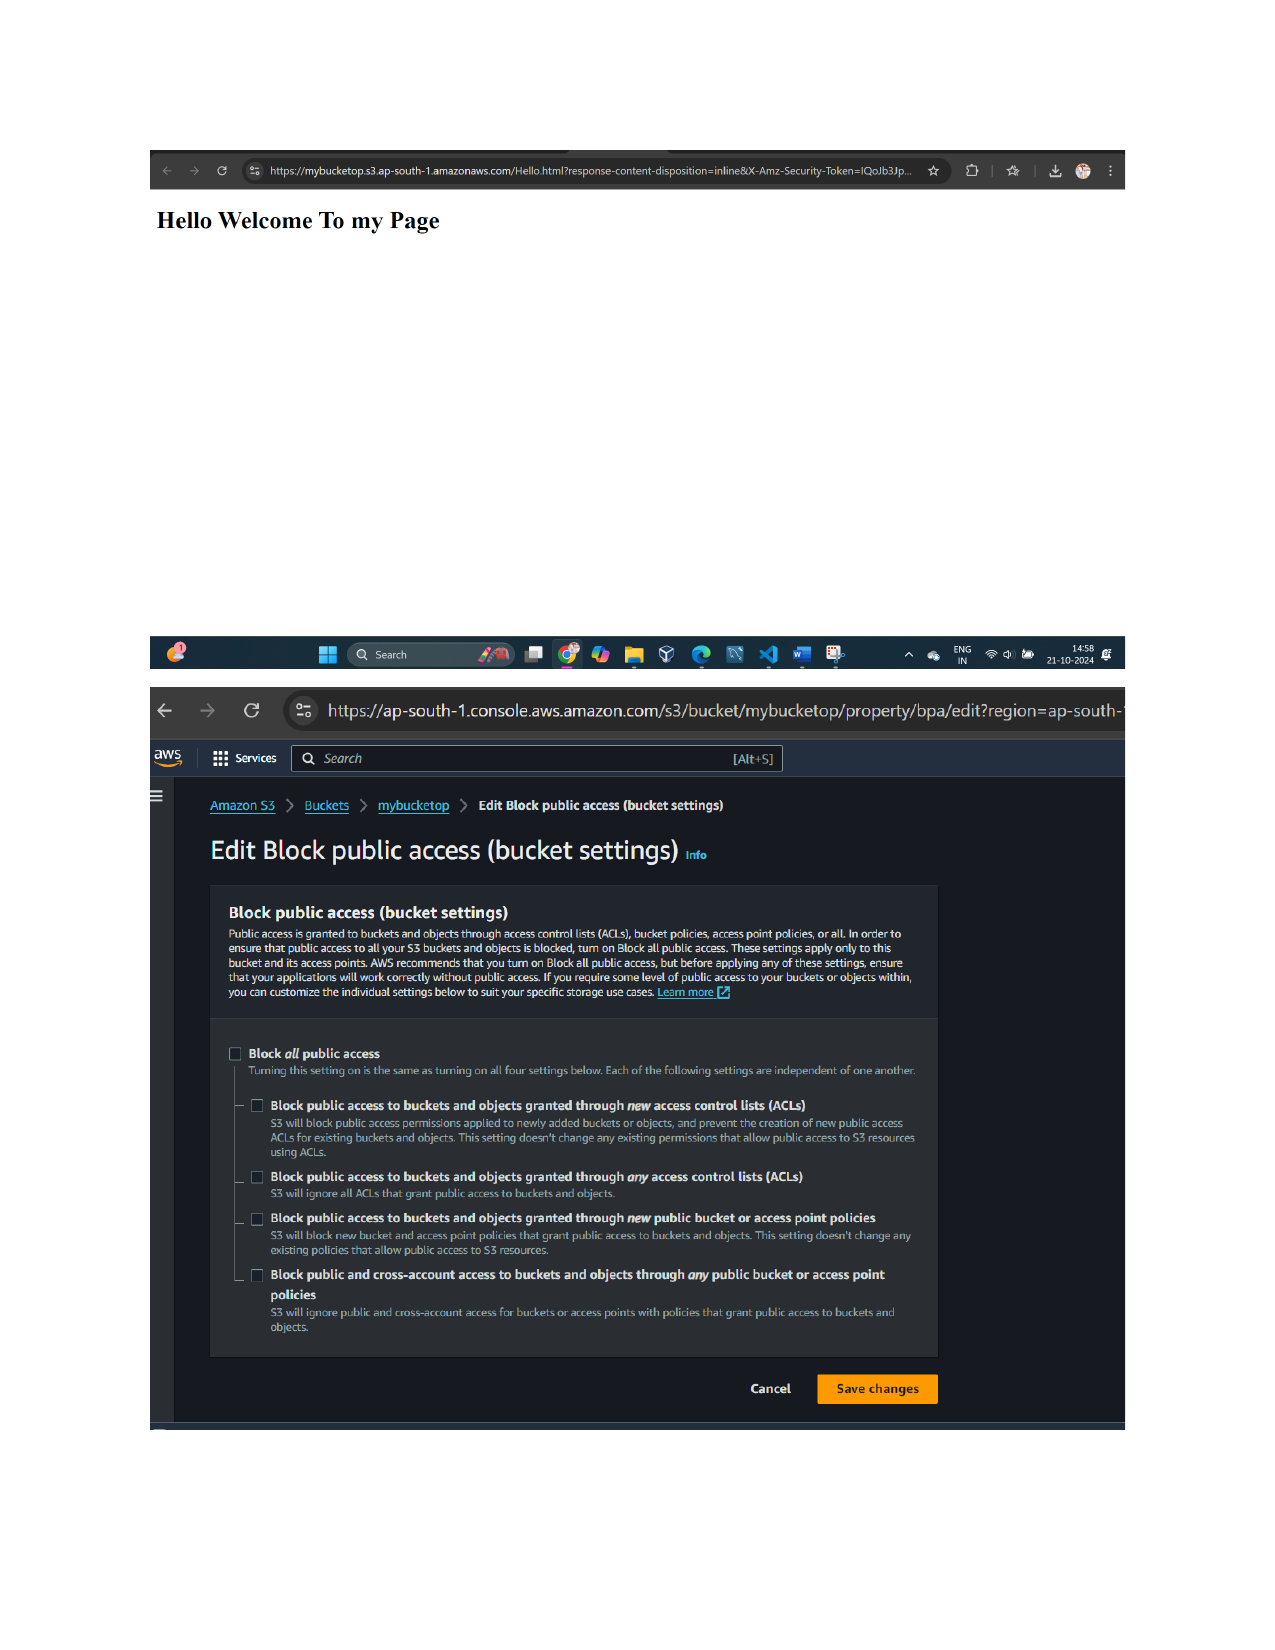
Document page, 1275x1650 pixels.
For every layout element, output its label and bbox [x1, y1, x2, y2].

picture [150, 687, 1125, 1430]
picture [150, 150, 1125, 669]
